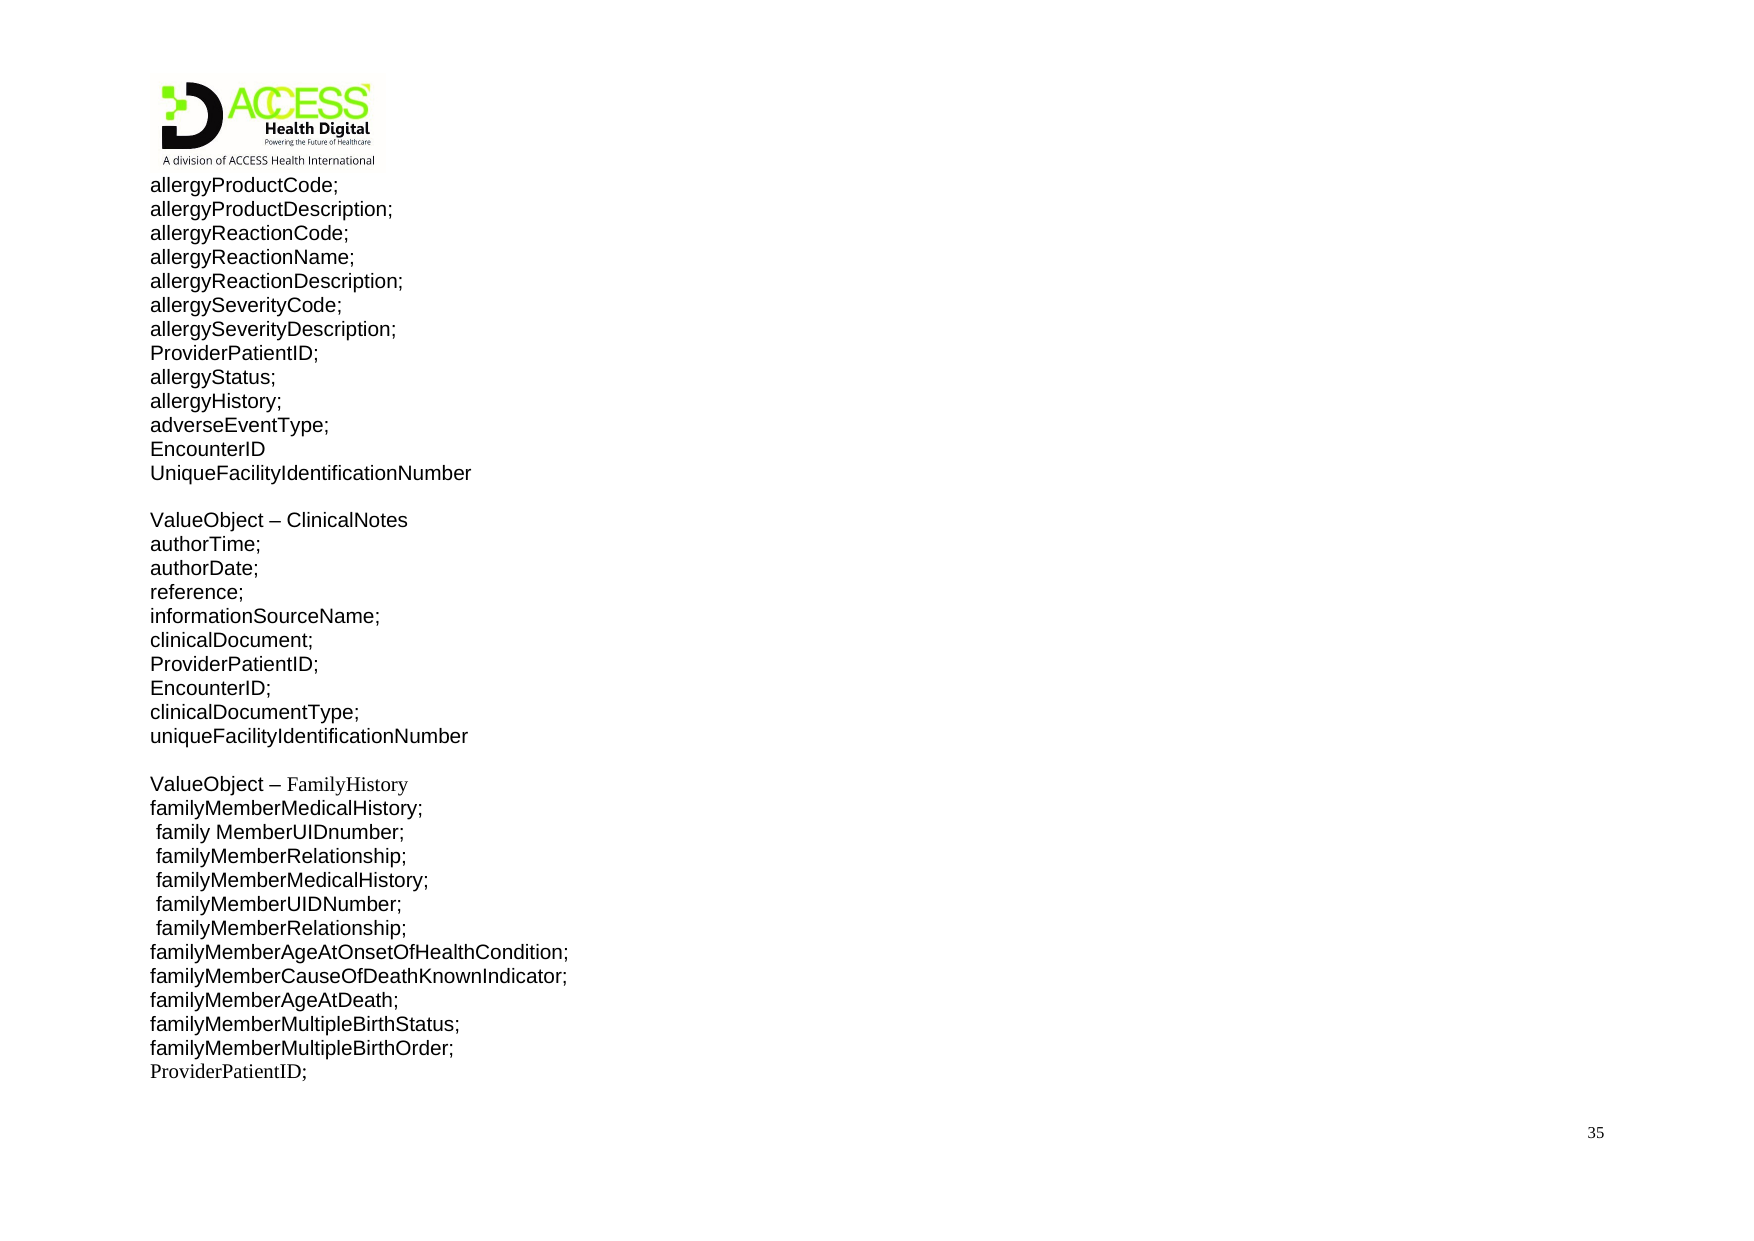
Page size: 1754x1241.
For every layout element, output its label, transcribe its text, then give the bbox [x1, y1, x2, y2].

text family MemberUIDnumber; [150, 820, 1604, 844]
text ValueObject – FamilyHistory [150, 772, 1604, 796]
text familyMemberMedicalHistory; [150, 796, 1604, 820]
text familyMemberCauseOfDeathKnownIndicator; [150, 964, 1604, 988]
text familyMemberMultipleBirthOrder; [150, 1036, 1604, 1059]
text familyMemberRelationship; [150, 844, 1604, 868]
text ProviderPatientID; [150, 341, 1604, 364]
text reference; [150, 580, 1604, 604]
text familyMemberAgeAtOnsetOfHealthCondition; [150, 940, 1604, 964]
text ProviderPatientID; [150, 652, 1604, 676]
text uniqueFacilityIdentificationNumber [150, 724, 1604, 748]
text EncounterID [150, 436, 1604, 460]
text familyMemberRelationship; [150, 916, 1604, 940]
text EncounterID; [150, 676, 1604, 700]
text familyMemberMultipleBirthStatus; [150, 1012, 1604, 1036]
text authorTime; [150, 532, 1604, 556]
text allergySeverityCode; [150, 293, 1604, 317]
text adverseEventType; [150, 412, 1604, 436]
text familyMemberMedicalHistory; [150, 868, 1604, 892]
text allergyReactionDescription; [150, 269, 1604, 293]
text allergyReactionName; [150, 245, 1604, 269]
text familyMemberAgeAtDeath; [150, 988, 1604, 1012]
text clinicalDocument; [150, 628, 1604, 652]
text allergyProductDescription; [150, 197, 1604, 221]
text ProviderPatientID; [150, 1059, 1604, 1083]
text UniqueFacilityIdentificationNumber [150, 460, 1604, 484]
picture [150, 73, 386, 173]
text allergyHistory; [150, 388, 1604, 412]
text authorDate; [150, 556, 1604, 580]
text ValueObject – ClinicalNotes [150, 508, 1604, 532]
text allergySeverityDescription; [150, 317, 1604, 341]
text informationSourceName; [150, 604, 1604, 628]
text allergyReactionCode; [150, 221, 1604, 245]
text clinicalDocumentType; [150, 700, 1604, 724]
text familyMemberUIDNumber; [150, 892, 1604, 916]
text allergyStatus; [150, 364, 1604, 388]
text allergyProductCode; [150, 173, 1604, 197]
